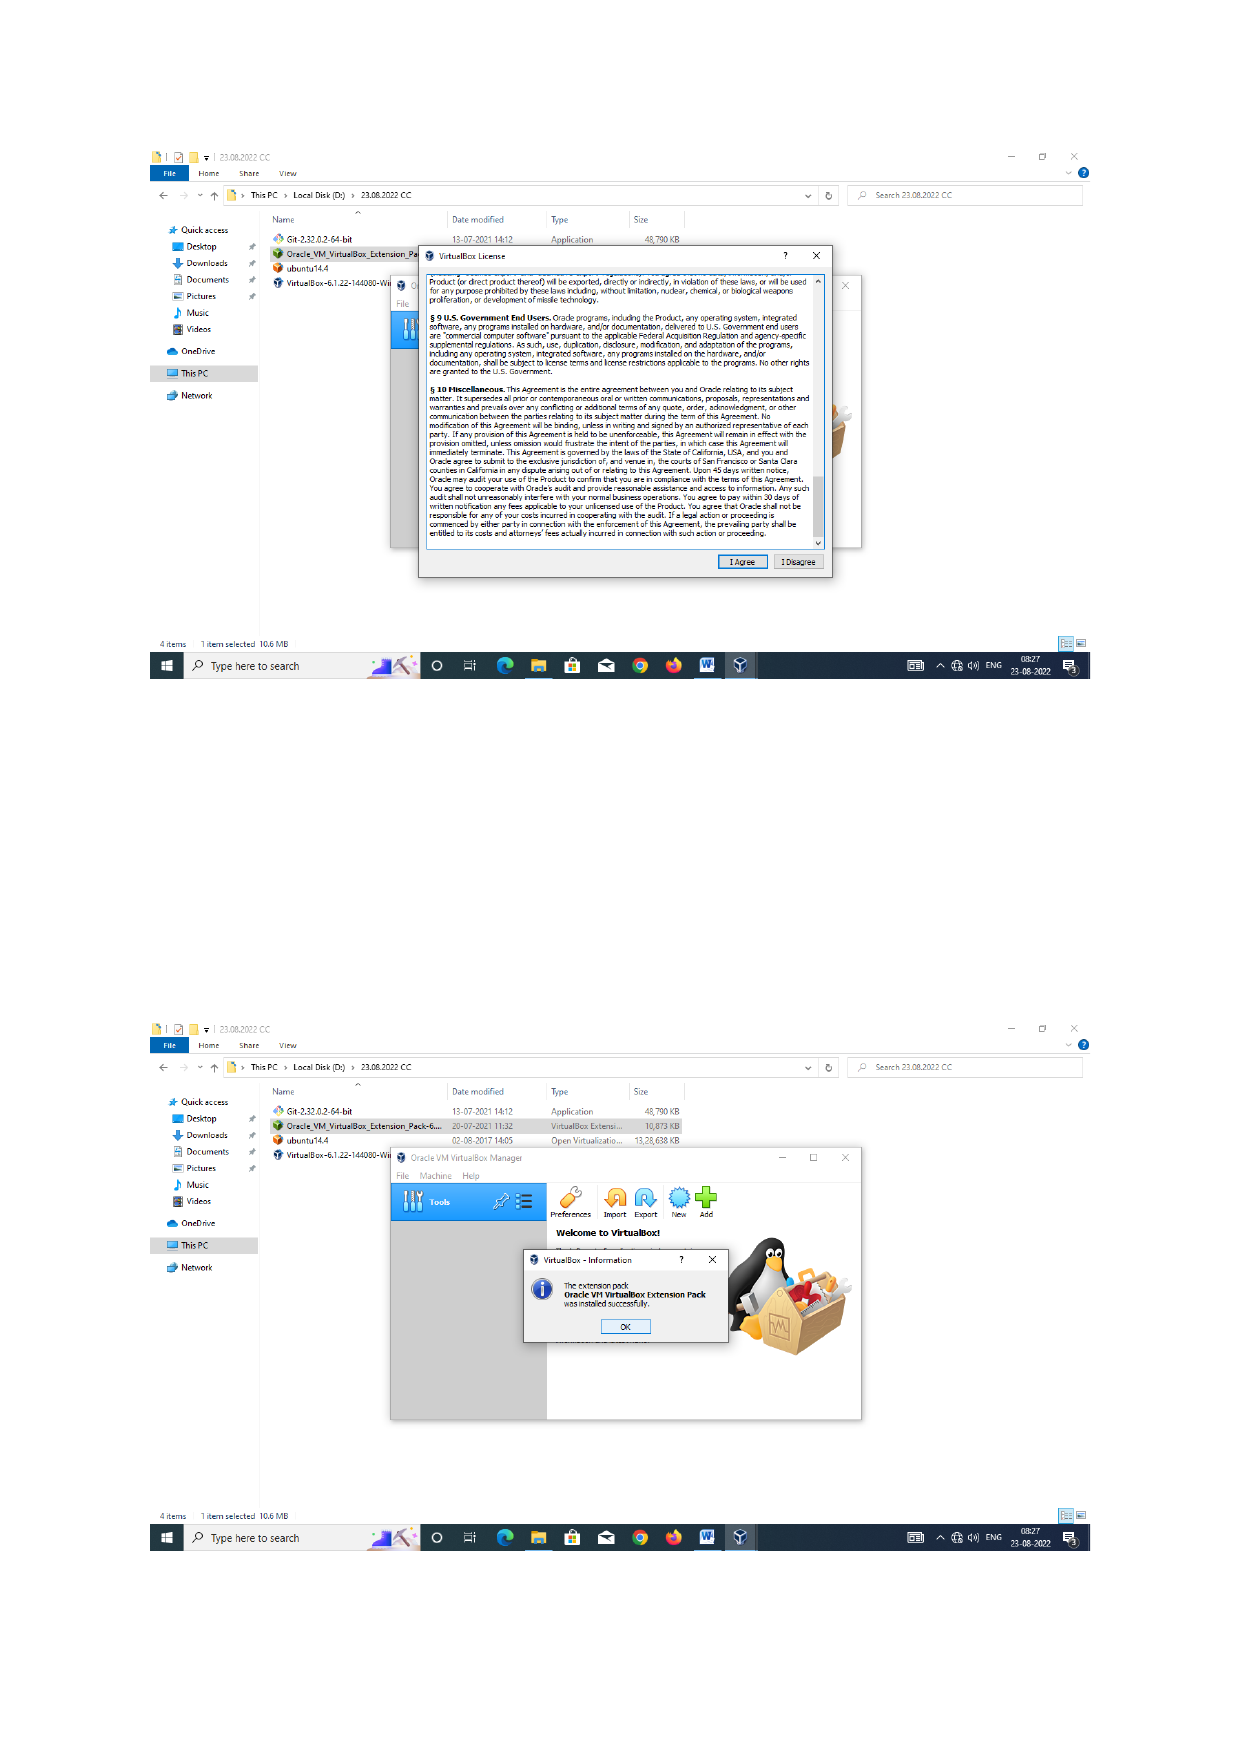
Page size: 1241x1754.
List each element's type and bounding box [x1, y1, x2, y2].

picture [150, 150, 1091, 679]
picture [150, 1021, 1091, 1551]
